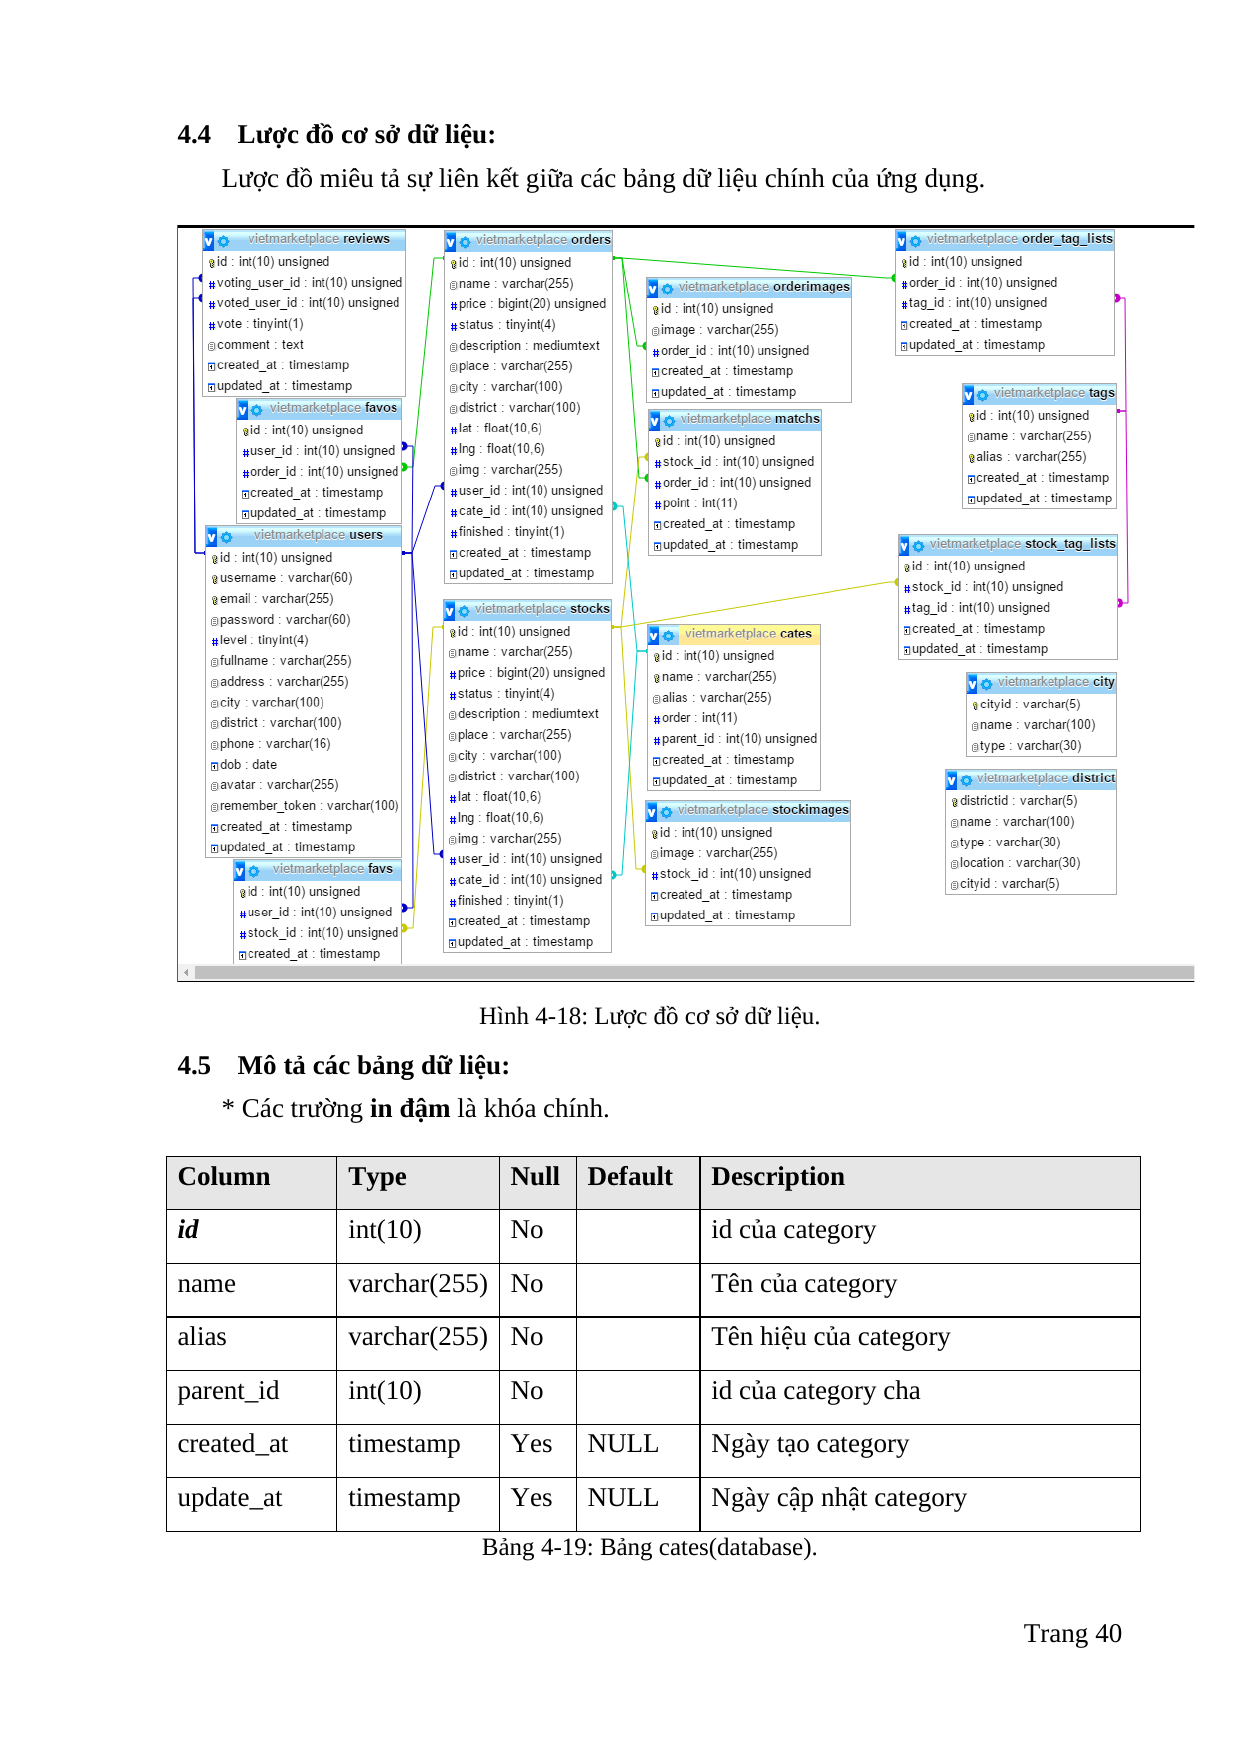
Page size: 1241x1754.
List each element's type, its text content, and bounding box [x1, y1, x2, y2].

table_cell created_at [167, 1425, 336, 1477]
table_cell int(10) [337, 1371, 499, 1423]
table_cell name [167, 1264, 336, 1316]
text * Các trường in đậm là khóa chính. [177, 1092, 1122, 1123]
table_cell [577, 1264, 699, 1316]
table_cell NULL [577, 1425, 699, 1477]
table_cell [577, 1371, 699, 1423]
table_cell Yes [500, 1478, 576, 1531]
table_cell No [500, 1318, 576, 1370]
table_cell update_at [167, 1478, 336, 1531]
table_cell alias [167, 1318, 336, 1370]
table_cell id [167, 1210, 336, 1263]
table_cell NULL [577, 1478, 699, 1531]
table_header Type [337, 1157, 499, 1209]
table_cell No [500, 1210, 576, 1263]
table_cell timestamp [337, 1478, 499, 1531]
table_cell Tên hiệu của category [701, 1318, 1140, 1370]
subtitle Mô tả các bảng dữ liệu: [177, 1049, 1122, 1080]
table_cell [577, 1210, 699, 1263]
table_cell id của category cha [701, 1371, 1140, 1423]
picture [177, 225, 1195, 982]
text Lược đồ miêu tả sự liên kết giữa các bảng dữ liệu chính của ứng dụng. [177, 162, 1122, 193]
table_cell No [500, 1371, 576, 1423]
table_cell parent_id [167, 1371, 336, 1423]
table_cell Yes [500, 1425, 576, 1477]
table_cell [577, 1318, 699, 1370]
table_header Description [701, 1157, 1140, 1209]
table_header Default [577, 1157, 699, 1209]
table_header Null [500, 1157, 576, 1209]
text Bảng 4-19: Bảng cates(database). [177, 1532, 1122, 1560]
table_cell varchar(255) [337, 1318, 499, 1370]
table_cell Tên của category [701, 1264, 1140, 1316]
table_cell varchar(255) [337, 1264, 499, 1316]
text Hình 4-13: Lược đồ cơ sở dữ liệu. [177, 1001, 1122, 1030]
table_header Column [167, 1157, 336, 1209]
table_cell int(10) [337, 1210, 499, 1263]
table_cell No [500, 1264, 576, 1316]
table_cell id của category [701, 1210, 1140, 1263]
table_cell Ngày tạo category [701, 1425, 1140, 1477]
subtitle Lược đồ cơ sở dữ liệu: [177, 118, 1122, 149]
table_cell Ngày cập nhật category [701, 1478, 1140, 1531]
table_cell timestamp [337, 1425, 499, 1477]
